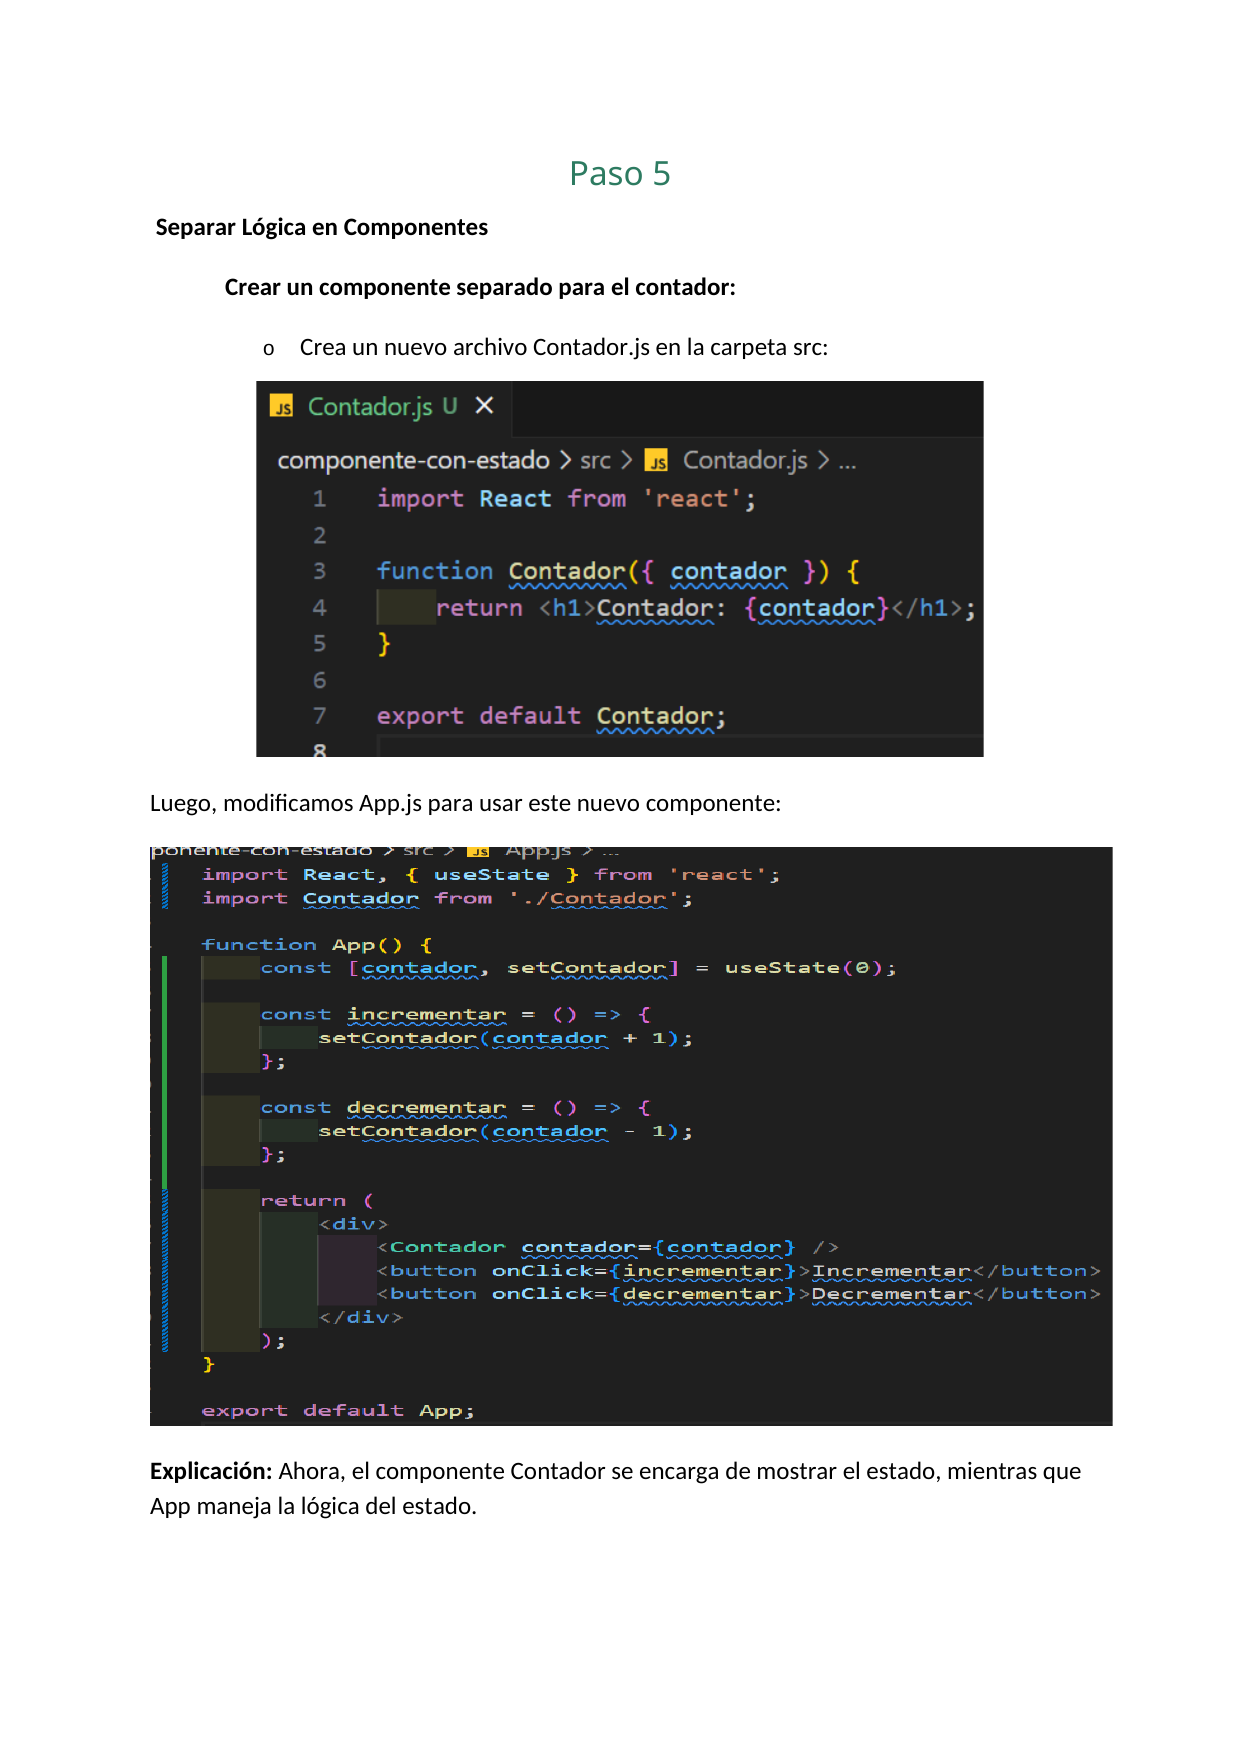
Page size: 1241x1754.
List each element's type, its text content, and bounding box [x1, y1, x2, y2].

picture [256, 381, 984, 757]
text Crear un componente separado para el contador: [225, 271, 1090, 302]
list Crea un nuevo archivo Contador.js en la carpeta src: [262, 332, 1090, 362]
text Luego, modificamos App.js para usar este nuevo componente: [150, 787, 1090, 817]
picture [150, 847, 1113, 1426]
subtitle Paso 5 [150, 150, 1090, 195]
text Separar Lógica en Componentes [150, 211, 1090, 241]
text Explicación: Ahora, el componente Contador se encarga de mostrar el estado, mientras que App maneja la lógica del estado. [150, 1455, 1090, 1521]
